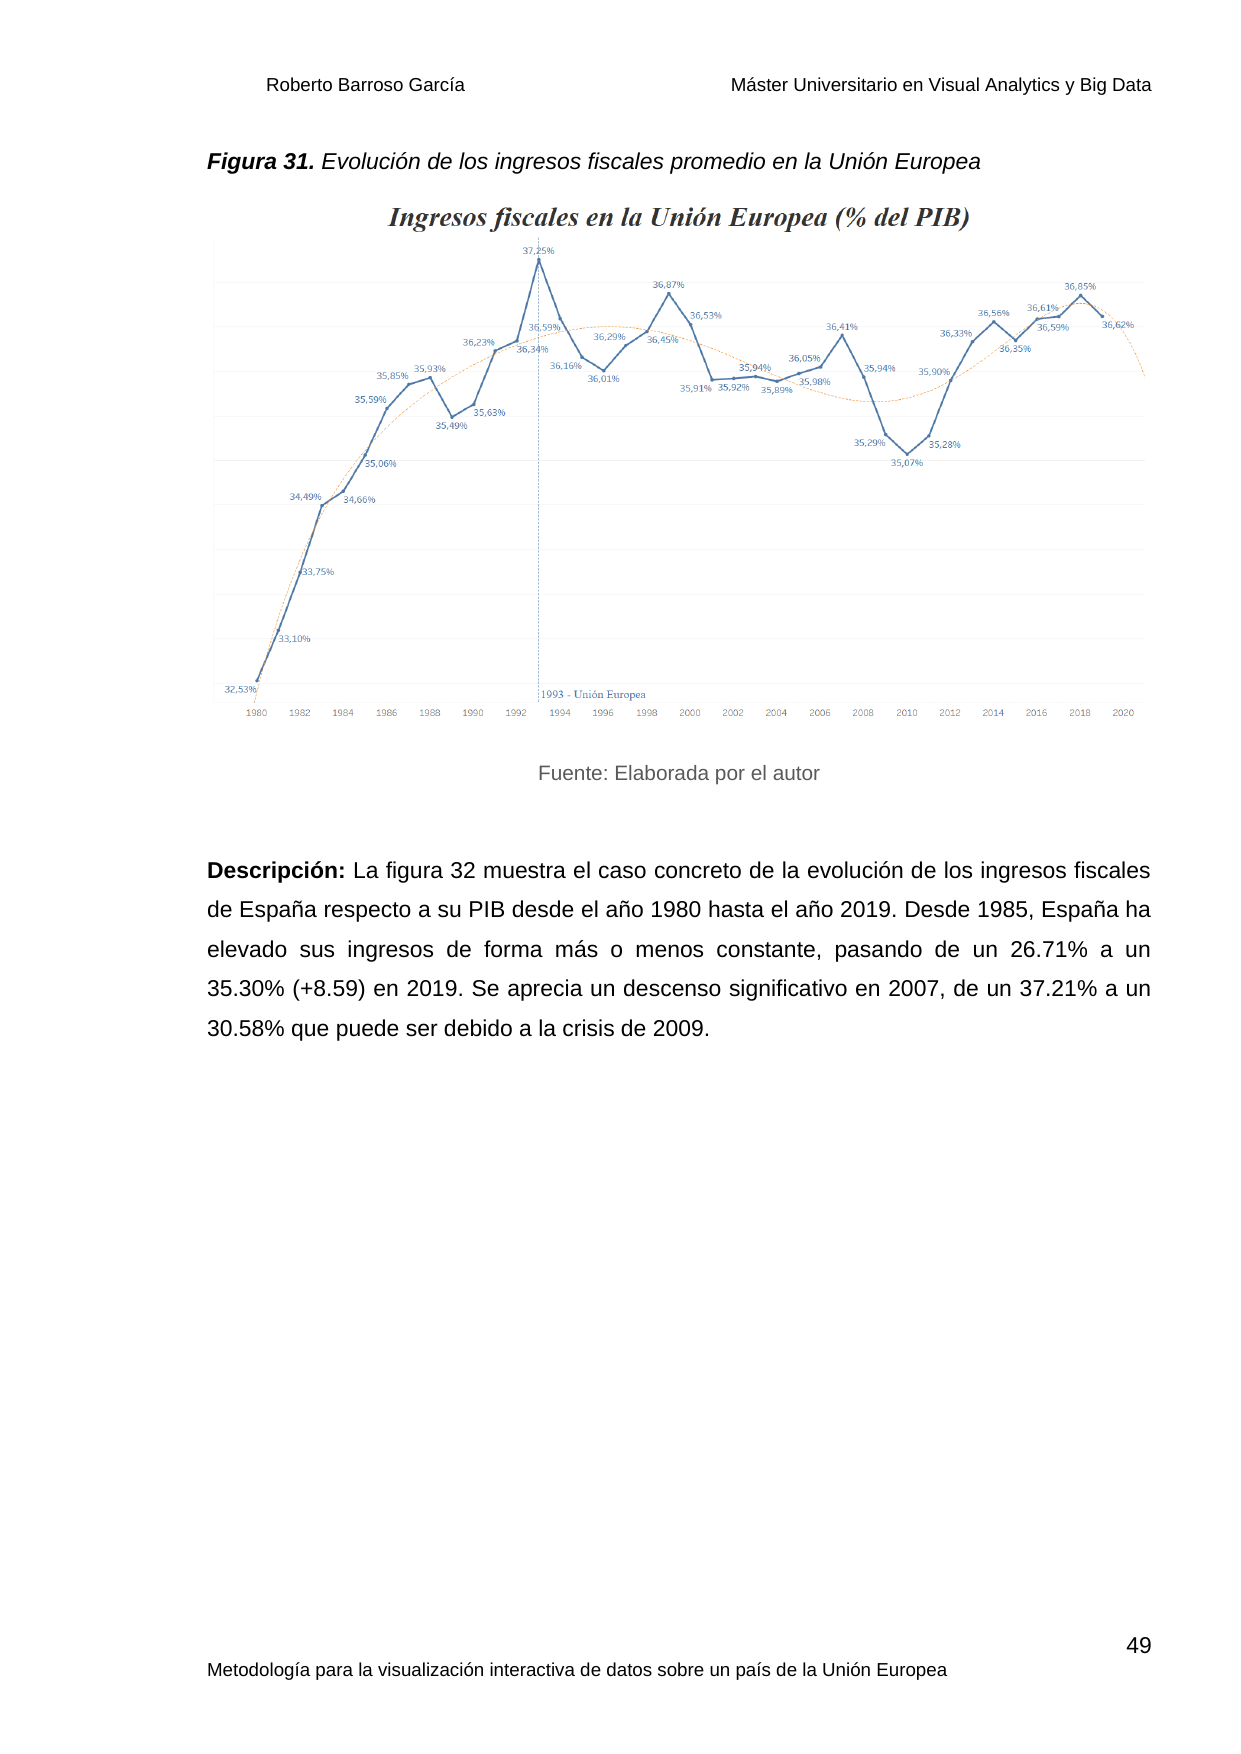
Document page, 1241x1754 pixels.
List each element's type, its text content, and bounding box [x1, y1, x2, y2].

text Descripción: La figura 32 muestra el caso concreto de la evolución de los ingresos fiscales de España respecto a su PIB desde el año 1980 hasta el año 2019. Desde 1985, España ha elevado sus ingresos de forma más o menos constante, pasando de un 26.71% a un 35.30% (+8.59) en 2019. Se aprecia un descenso significativo en 2007, de un 37.21% a un 30.58% que puede ser debido a la crisis de 2009. [207, 857, 1152, 1041]
text Fuente: Elaborada por el autor [207, 760, 1152, 784]
text Figura 31. Evolución de los ingresos fiscales promedio en la Unión Europea [207, 148, 1152, 174]
picture [206, 195, 1152, 727]
